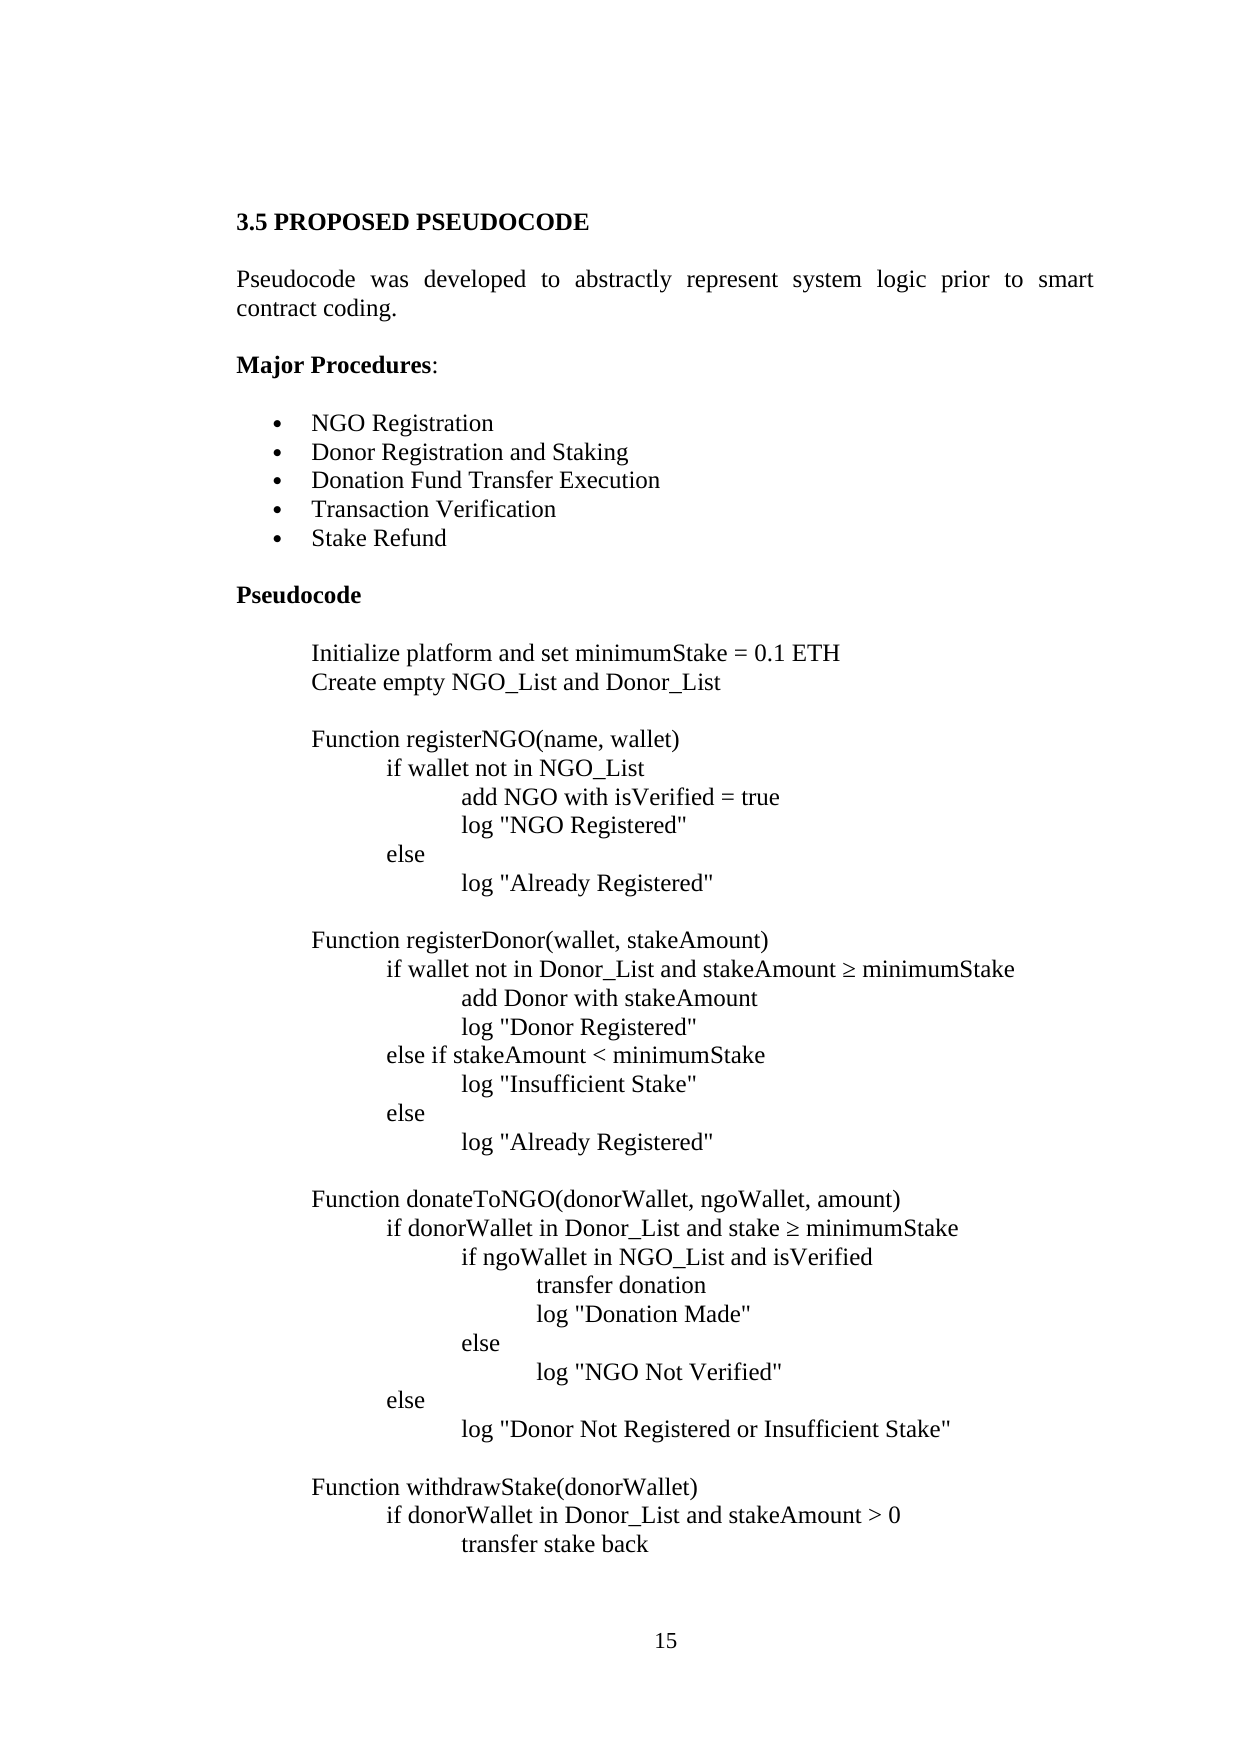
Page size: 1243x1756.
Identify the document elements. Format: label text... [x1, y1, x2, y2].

list Donation Fund Transfer Execution [274, 466, 1095, 494]
list Donor Registration and Staking [274, 437, 1095, 466]
text log "NGO Not Verified" [236, 1357, 1095, 1386]
text else [236, 1386, 1095, 1414]
text if donorWallet in Donor_List and stakeAmount > 0 [236, 1501, 1095, 1529]
text add Donor with stakeAmount [236, 983, 1095, 1012]
text else [236, 1098, 1095, 1127]
text log "NGO Registered" [236, 811, 1095, 839]
text transfer donation [236, 1271, 1095, 1299]
text if ngoWallet in NGO_List and isVerified [236, 1242, 1095, 1271]
list Transaction Verification [274, 494, 1095, 523]
text if donorWallet in Donor_List and stake ≥ minimumStake [236, 1213, 1095, 1242]
text Function donateToNGO(donorWallet, ngoWallet, amount) [236, 1184, 1095, 1213]
text if wallet not in NGO_List [236, 753, 1095, 782]
text log "Donor Registered" [236, 1012, 1095, 1041]
text add NGO with isVerified = true [236, 782, 1095, 811]
text log "Insufficient Stake" [236, 1069, 1095, 1098]
text Create empty NGO_List and Donor_List [236, 667, 1095, 696]
text Pseudocode [236, 581, 1095, 609]
text transfer stake back [236, 1529, 1095, 1558]
text else [236, 1328, 1095, 1357]
text Function registerDonor(wallet, stakeAmount) [236, 926, 1095, 954]
text if wallet not in Donor_List and stakeAmount ≥ minimumStake [236, 954, 1095, 983]
text log "Donor Not Registered or Insufficient Stake" [236, 1414, 1095, 1443]
text log "Already Registered" [236, 868, 1095, 897]
list Stake Refund [274, 523, 1095, 552]
text Initialize platform and set minimumStake = 0.1 ETH [236, 638, 1095, 667]
text 3.5 PROPOSED PSEUDOCODE [236, 207, 1095, 236]
text Function registerNGO(name, wallet) [236, 724, 1095, 753]
list NGO Registration [274, 408, 1095, 437]
text log "Already Registered" [236, 1127, 1095, 1156]
text else [236, 839, 1095, 868]
text Pseudocode was developed to abstractly represent system logic prior to smart contract coding. [236, 264, 1095, 322]
text Major Procedures: [236, 351, 1095, 379]
text else if stakeAmount < minimumStake [236, 1041, 1095, 1069]
text log "Donation Made" [236, 1299, 1095, 1328]
text Function withdrawStake(donorWallet) [236, 1472, 1095, 1501]
